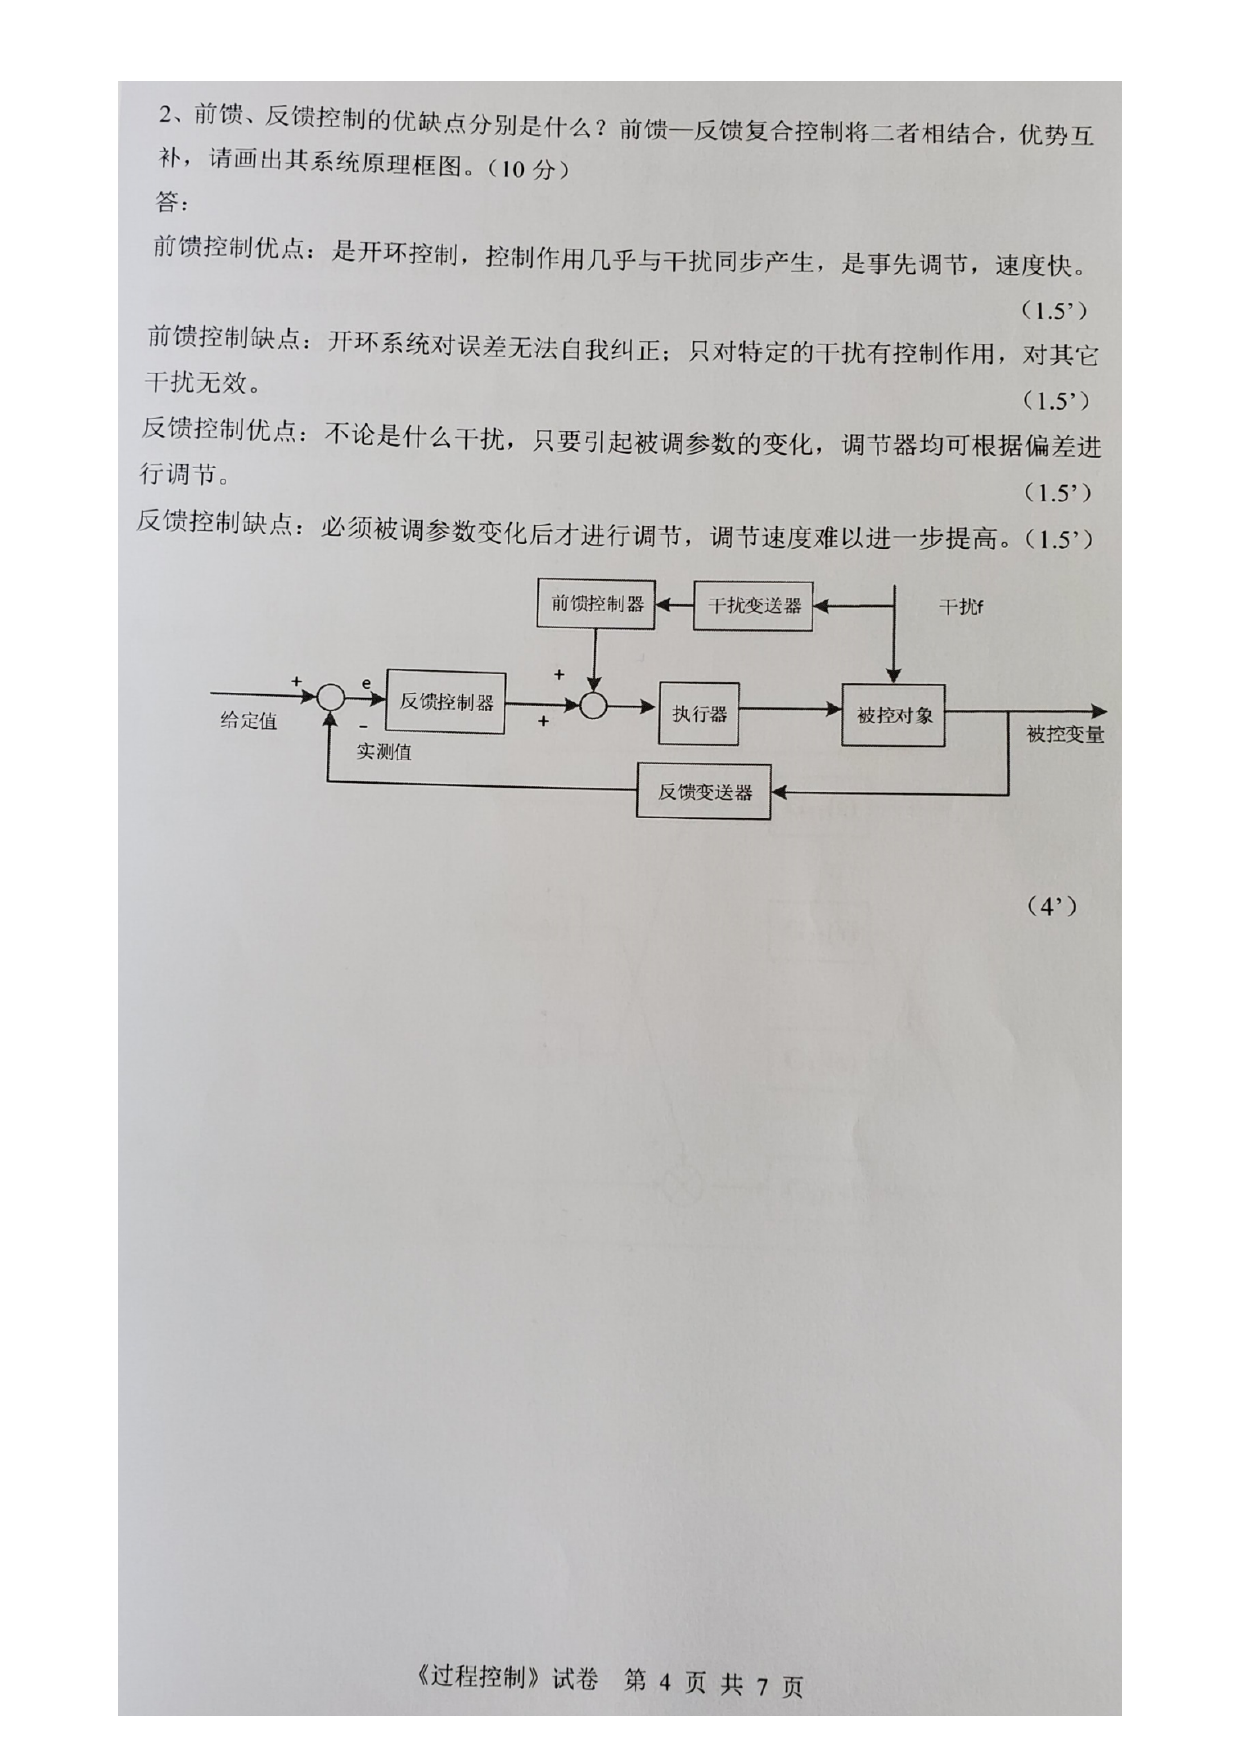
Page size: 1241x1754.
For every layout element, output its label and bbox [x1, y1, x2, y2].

picture [118, 81, 1122, 1716]
